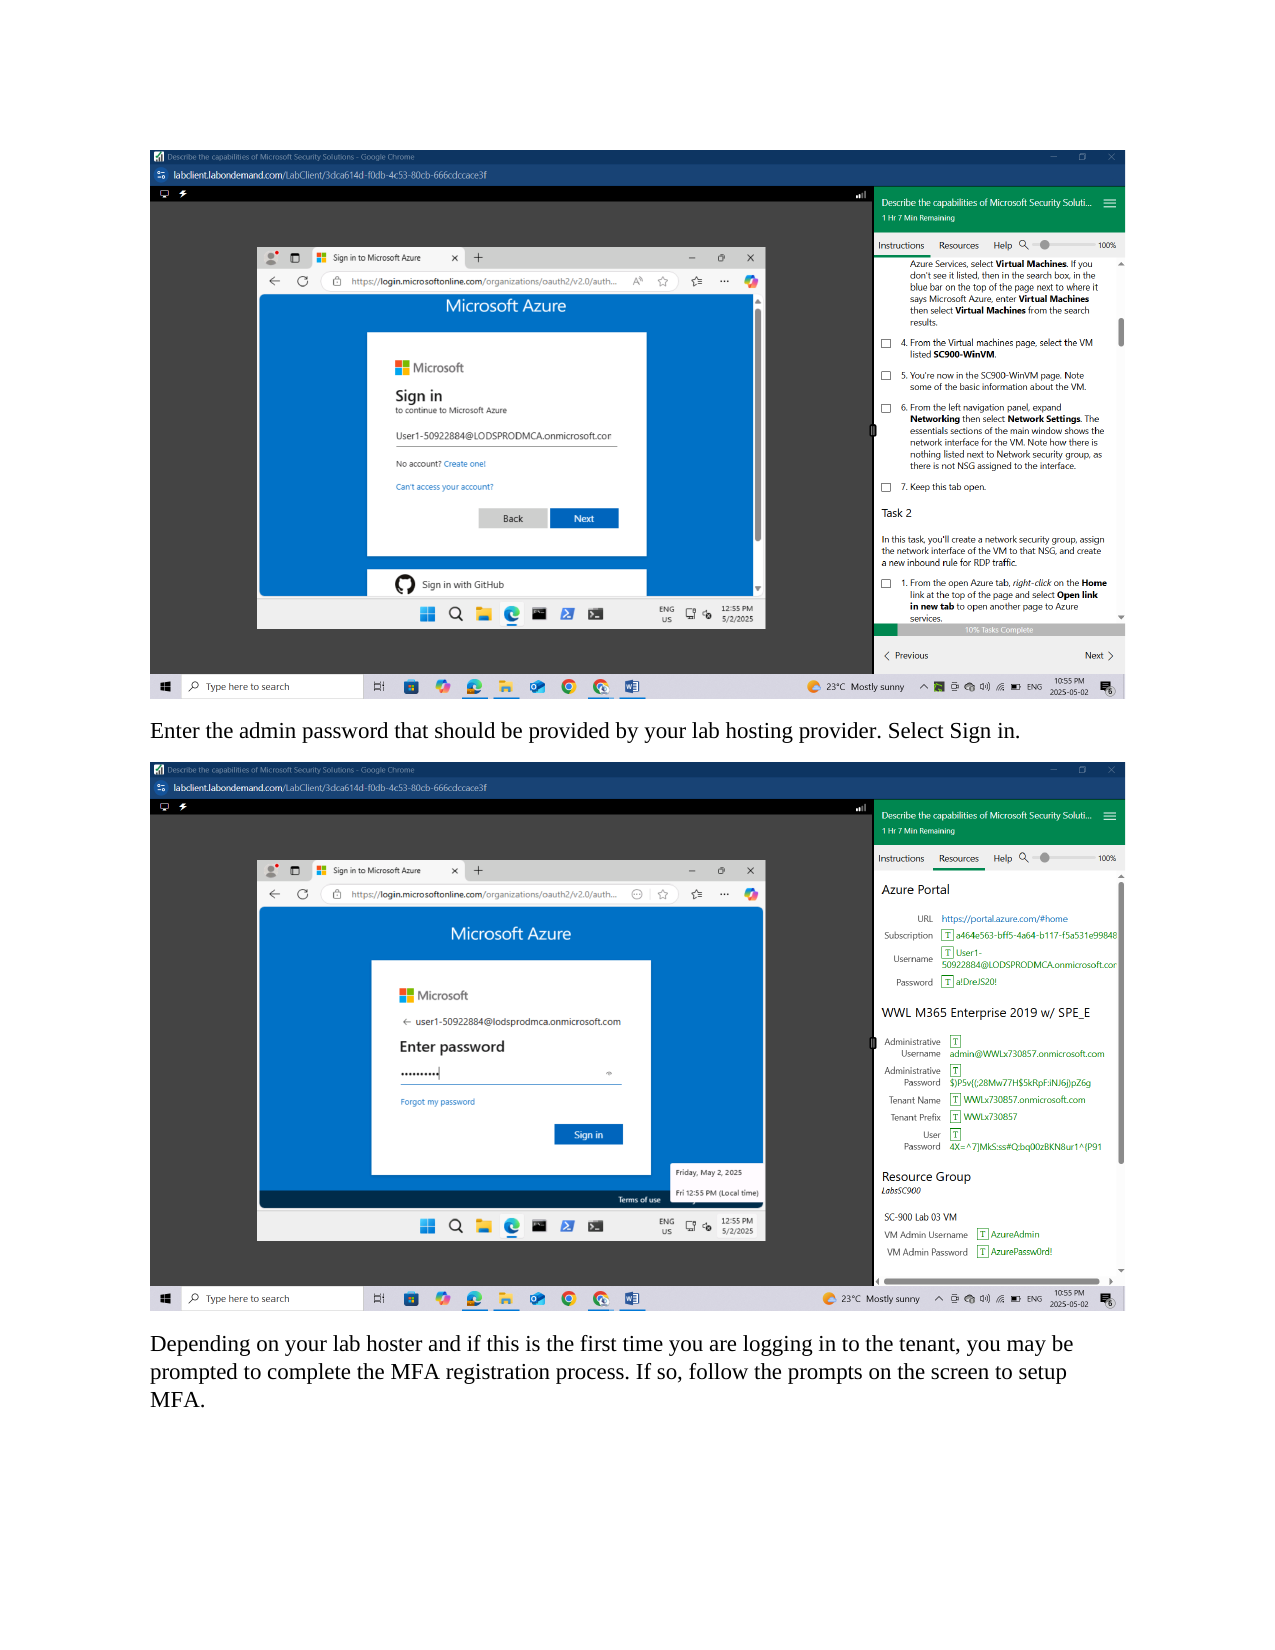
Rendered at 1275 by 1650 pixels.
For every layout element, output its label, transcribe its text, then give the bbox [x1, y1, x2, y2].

picture [150, 150, 1125, 699]
text Enter the admin password that should be provided by your lab hosting provider. Select Sign in. [150, 717, 1125, 744]
text Depending on your lab hoster and if this is the first time you are logging in to the tenant, you may be prompted to complete the MFA registration process. If so, follow the prompts on the screen to setup MFA. [150, 1330, 1125, 1413]
picture [150, 762, 1125, 1311]
